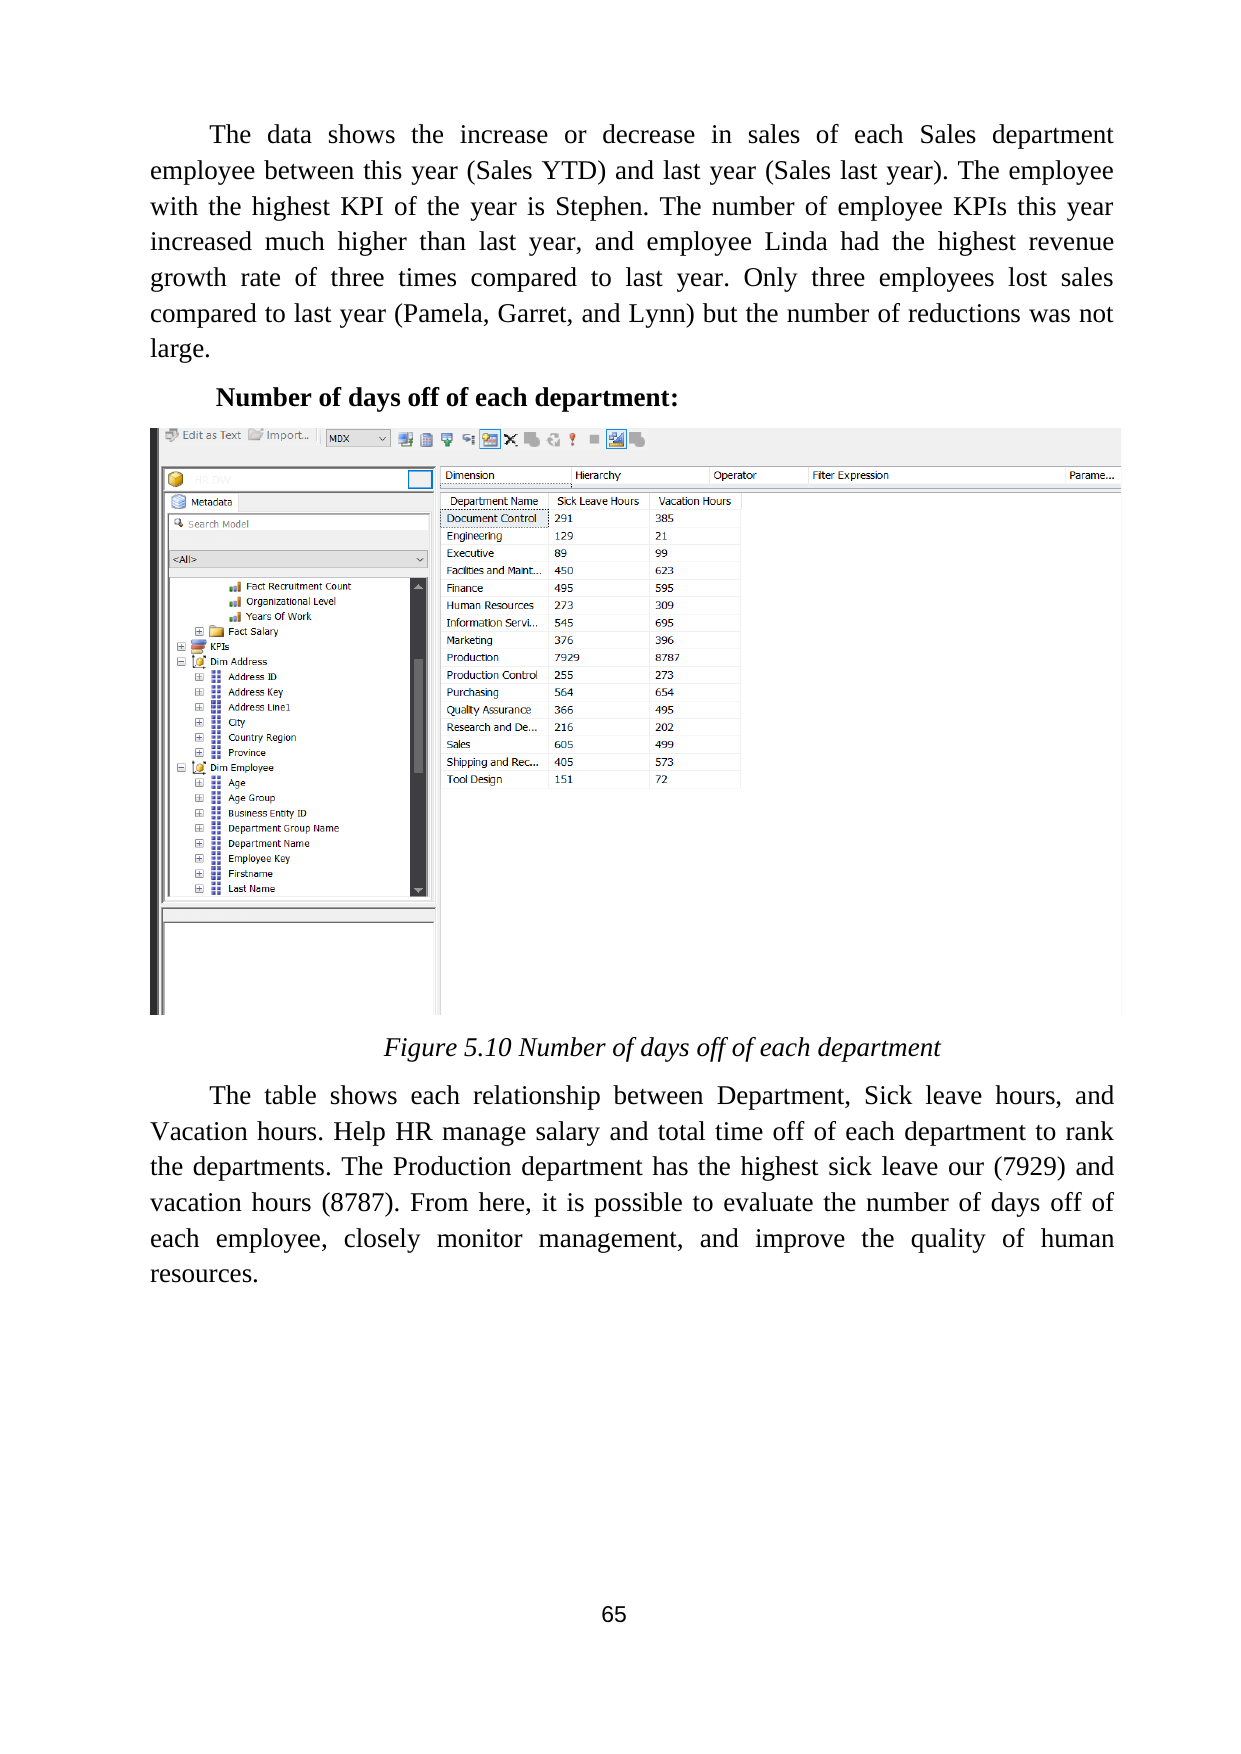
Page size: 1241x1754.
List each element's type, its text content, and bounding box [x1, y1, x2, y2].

text Number of days off of each department: [187, 381, 1115, 412]
text Figure 5.10 Number of days off of each department [150, 1031, 1115, 1062]
text The table shows each relationship between Department, Sick leave hours, and Vacation hours. Help HR manage salary and total time off of each department to rank the departments. The Production department has the highest sick leave our (7929) and vacation hours (8787). From here, it is possible to evaluate the number of days off of each employee, closely monitor management, and improve the quality of human resources. [150, 1079, 1115, 1289]
picture [150, 428, 1122, 1015]
text The data shows the increase or decrease in sales of each Sales department employee between this year (Sales YTD) and last year (Sales last year). The employee with the highest KPI of the year is Stephen. The number of employee KPIs this year increased much higher than last year, and employee Linda had the highest revenue growth rate of three times compared to last year. Only three employees lost sales compared to last year (Pamela, Garret, and Lynn) but the number of reductions was not large. [150, 118, 1115, 364]
